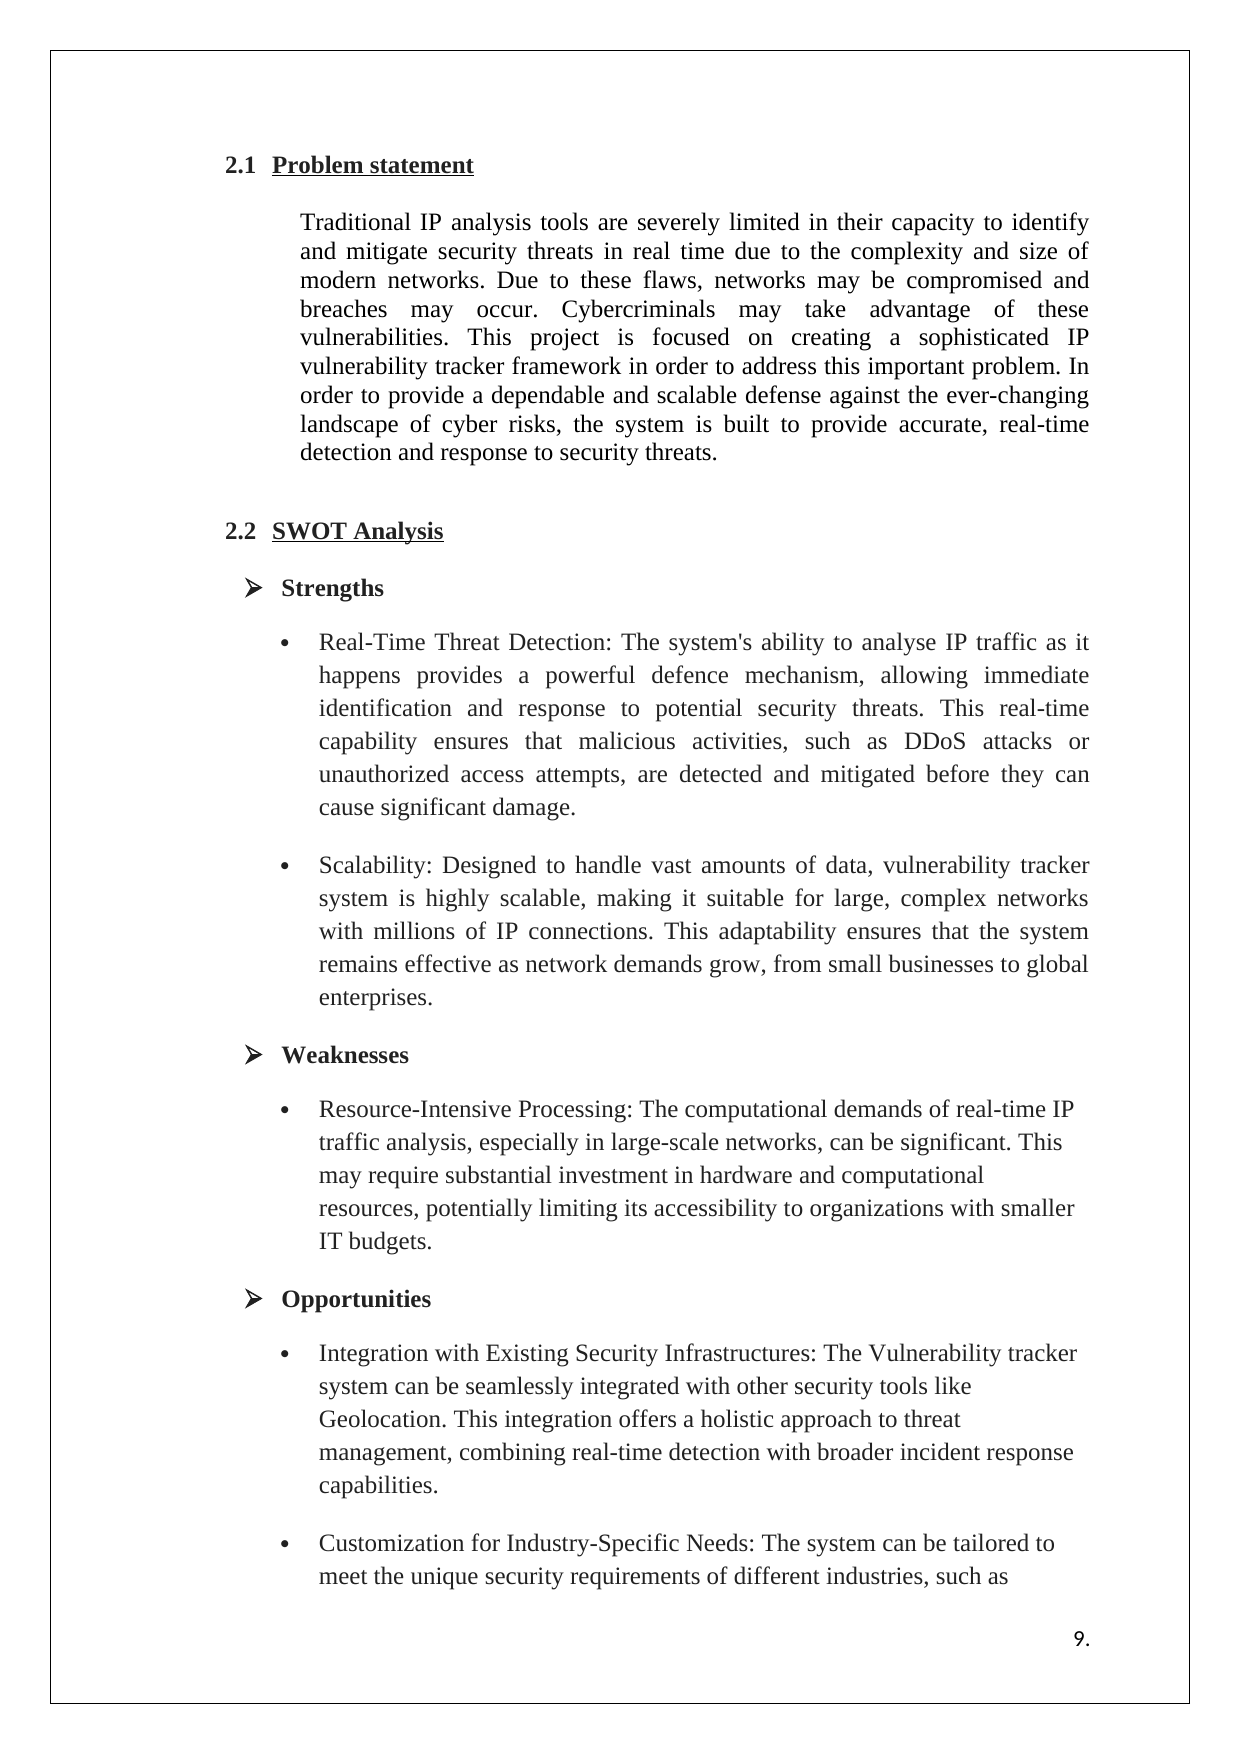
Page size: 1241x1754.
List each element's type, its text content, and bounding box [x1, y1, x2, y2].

list Strengths [244, 573, 1090, 602]
list Weaknesses [244, 1040, 1090, 1069]
list Scalability: Designed to handle vast amounts of data, vulnerability tracker system is highly scalable, making it suitable for large, complex networks with millions of IP connections. This adaptability ensures that the system remains effective as network demands grow, from small businesses to global enterprises. [281, 850, 1090, 1011]
list Opportunities [244, 1284, 1090, 1313]
list Integration with Existing Security Infrastructures: The Vulnerability tracker system can be seamlessly integrated with other security tools like Geolocation. This integration offers a holistic approach to threat management, combining real-time detection with broader incident response capabilities. [281, 1338, 1090, 1499]
list Resource-Intensive Processing: The computational demands of real-time IP traffic analysis, especially in large-scale networks, can be significant. This may require substantial investment in hardware and computational resources, potentially limiting its accessibility to organizations with smaller IT budgets. [281, 1094, 1090, 1255]
text Traditional IP analysis tools are severely limited in their capacity to identify and mitigate security threats in real time due to the complexity and size of modern networks. Due to these flaws, networks may be compromised and breaches may occur. Cybercriminals may take advantage of these vulnerabilities. This project is focused on creating a sophisticated IP vulnerability tracker framework in order to address this important problem. In order to provide a dependable and scalable defense against the ever-changing landscape of cyber risks, the system is built to provide accurate, real-time detection and response to security threats. [300, 207, 1090, 466]
list Problem statement [225, 150, 1090, 179]
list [281, 1528, 1090, 1590]
list SWOT Analysis [225, 516, 1090, 544]
list Real-Time Threat Detection: The system's ability to analyse IP traffic as it happens provides a powerful defence mechanism, allowing immediate identification and response to potential security threats. This real-time capability ensures that malicious activities, such as DDoS attacks or unauthorized access attempts, are detected and mitigated before they can cause significant damage. [281, 627, 1090, 821]
